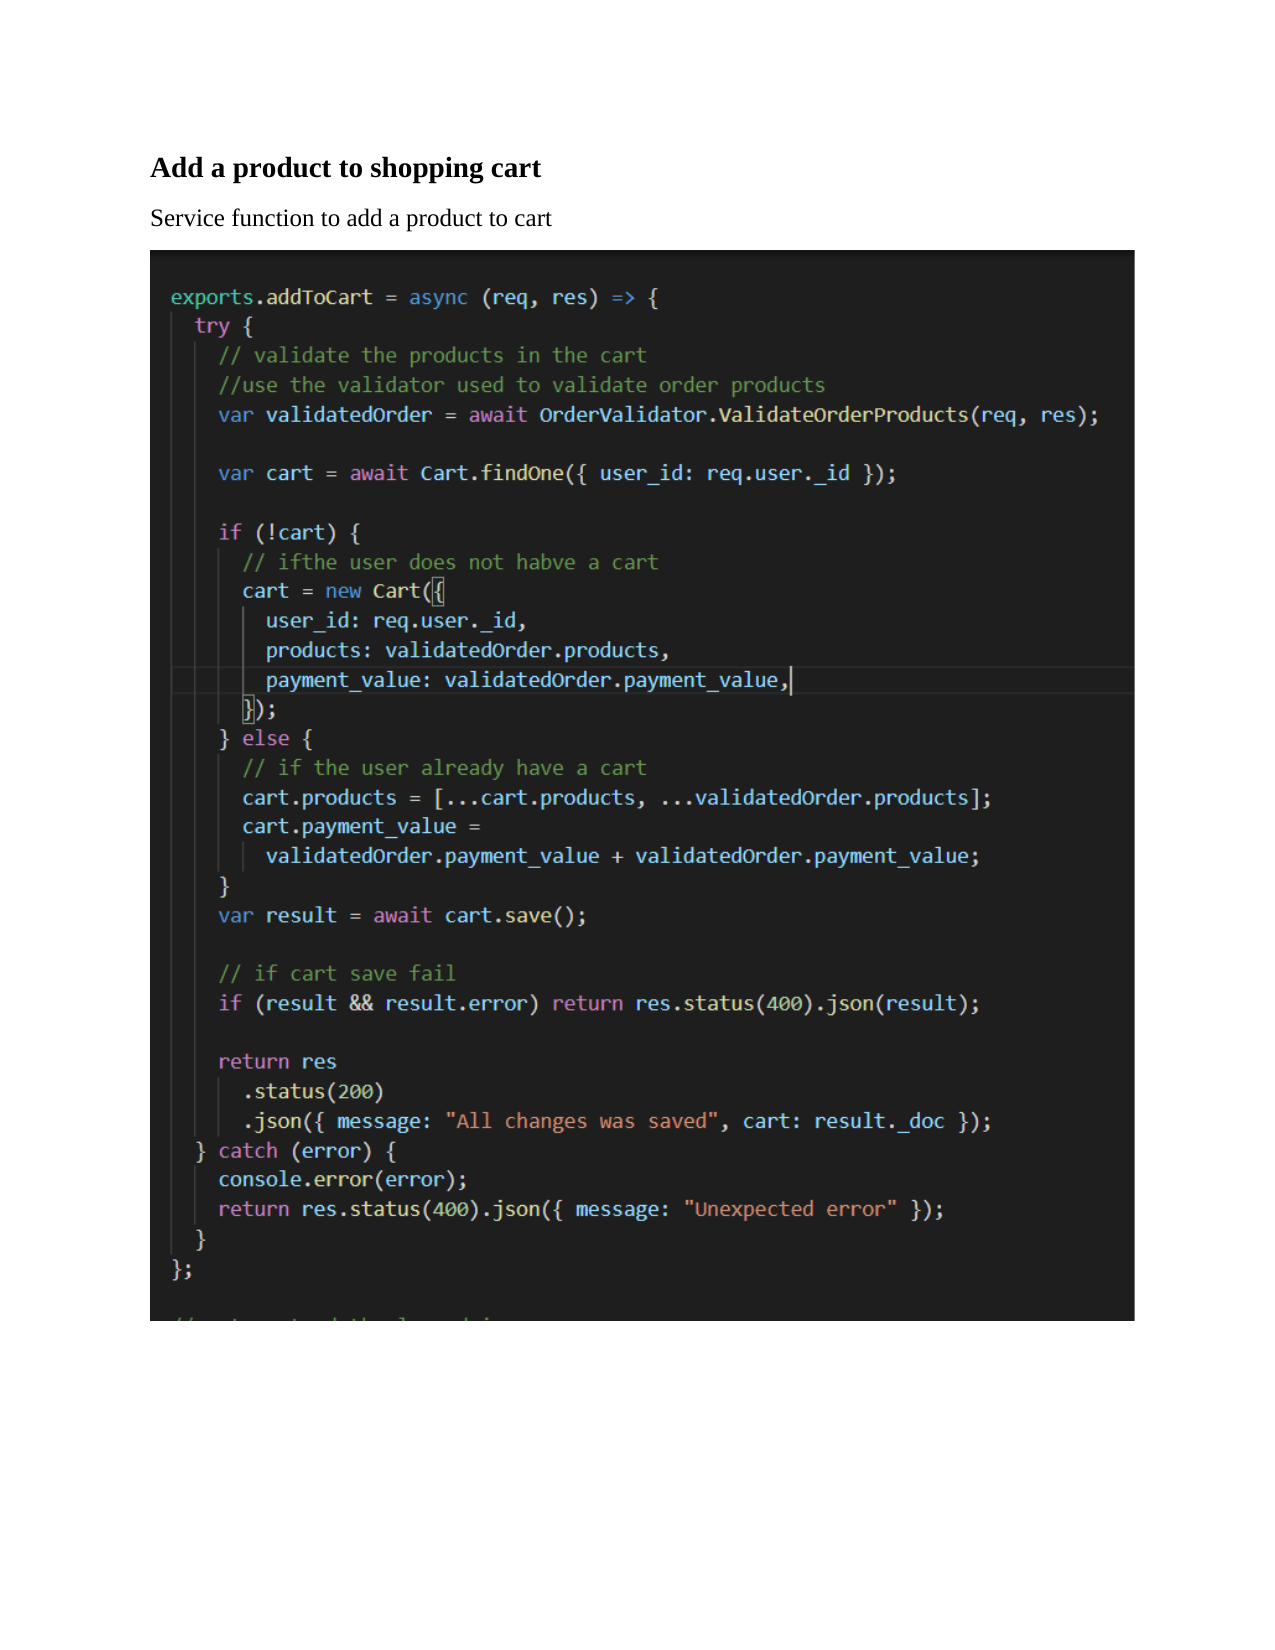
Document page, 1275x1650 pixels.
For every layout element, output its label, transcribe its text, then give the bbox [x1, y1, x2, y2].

text Add a product to shopping cart [150, 150, 1125, 183]
text Service function to add a product to cart [150, 203, 1125, 232]
picture [150, 250, 1135, 1321]
